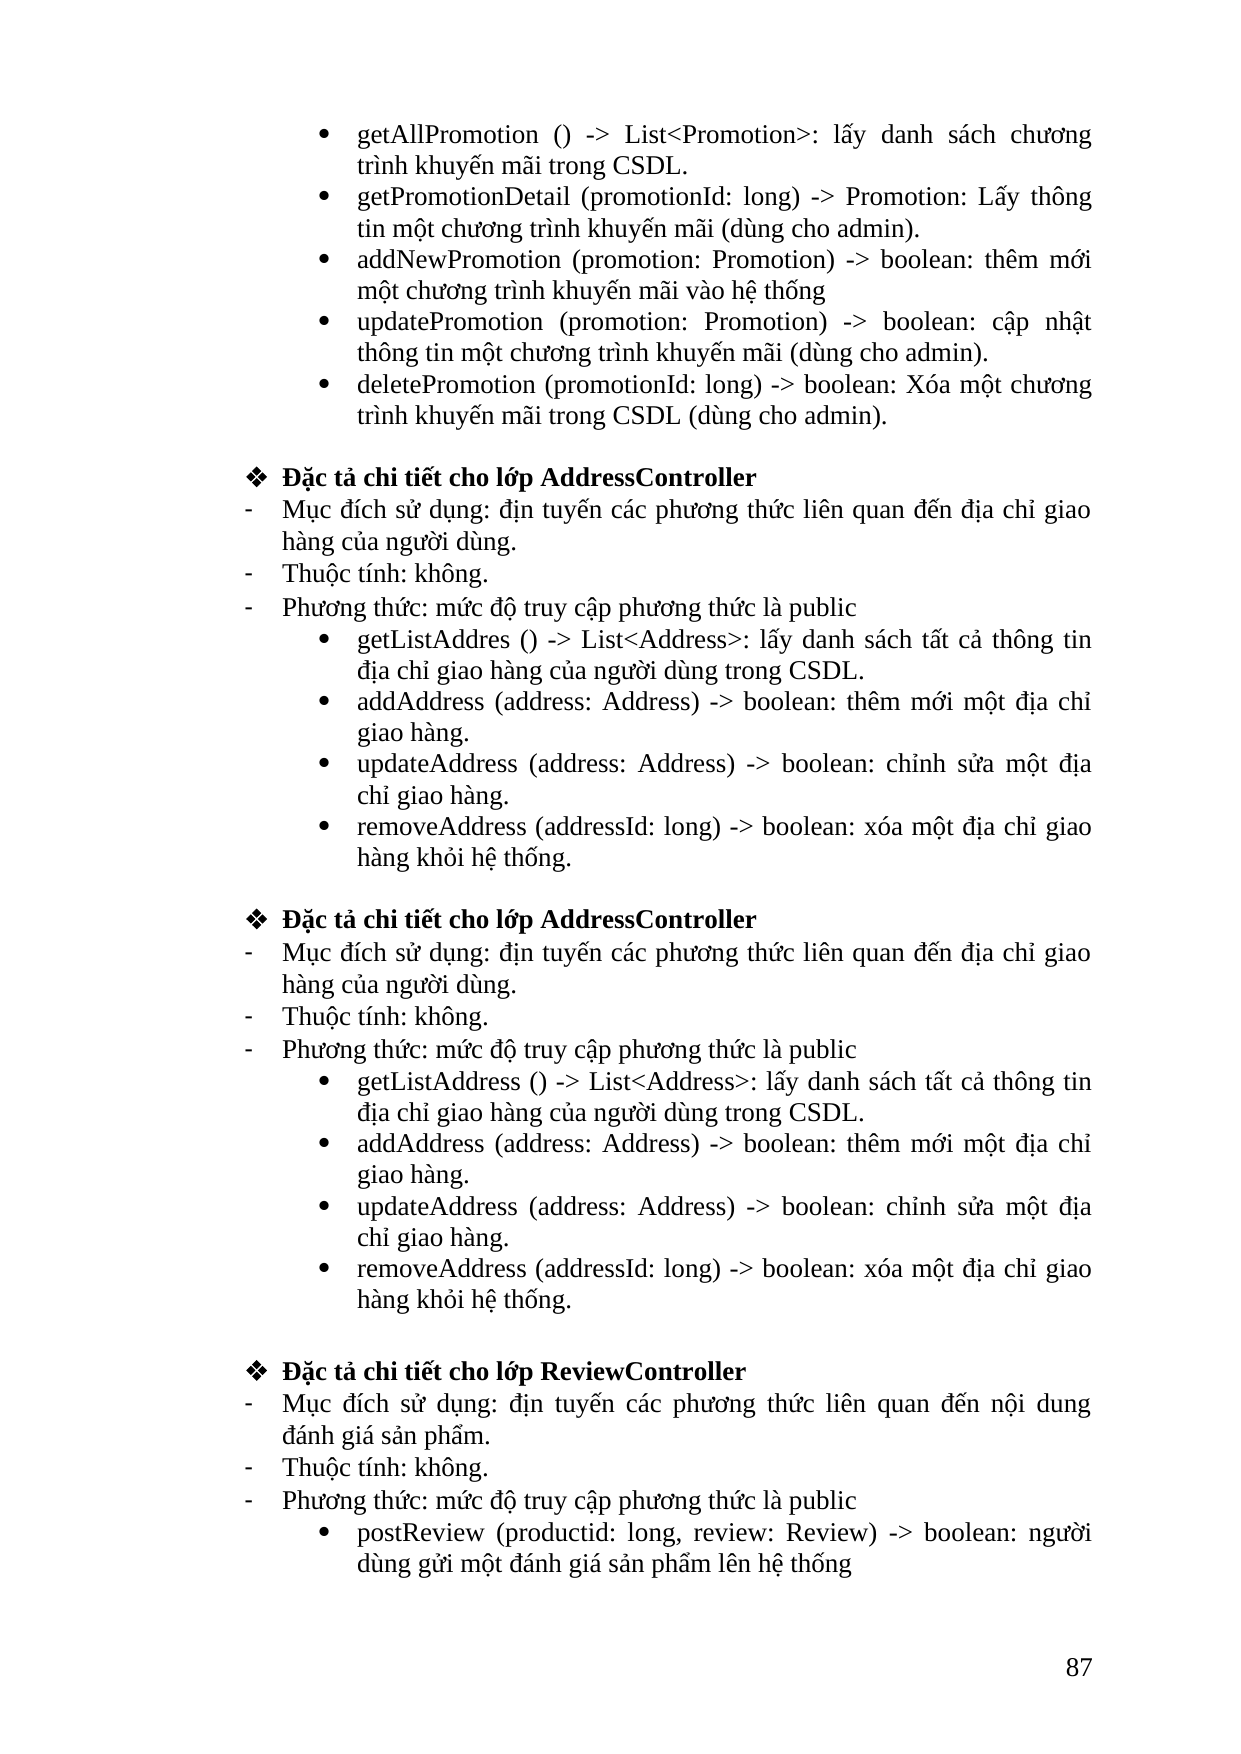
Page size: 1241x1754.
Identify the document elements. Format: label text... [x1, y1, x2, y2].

list Thuộc tính: không. [244, 1450, 1092, 1483]
list Phương thức: mức độ truy cập phương thức là public [244, 1483, 1092, 1516]
list updateAddress (address: Address) -> boolean: chỉnh sửa một địa chỉ giao hàng. [319, 1190, 1092, 1252]
list getListAddress () -> List<Address>: lấy danh sách tất cả thông tin địa chỉ giao hàng của người dùng trong CSDL. [319, 1065, 1092, 1127]
list Mục đích sử dụng: địn tuyến các phương thức liên quan đến nội dung đánh giá sản phẩm. [244, 1386, 1092, 1450]
list Đặc tả chi tiết cho lớp ReviewController [244, 1355, 1092, 1386]
list getAllPromotion () -> List<Promotion>: lấy danh sách chương trình khuyến mãi trong CSDL. [319, 118, 1092, 181]
list removeAddress (addressId: long) -> boolean: xóa một địa chỉ giao hàng khỏi hệ thống. [319, 810, 1092, 872]
list updateAddress (address: Address) -> boolean: chỉnh sửa một địa chỉ giao hàng. [319, 747, 1092, 810]
list getListAddres () -> List<Address>: lấy danh sách tất cả thông tin địa chỉ giao hàng của người dùng trong CSDL. [319, 623, 1092, 685]
list deletePromotion (promotionId: long) -> boolean: Xóa một chương trình khuyến mãi trong CSDL (dùng cho admin). [319, 368, 1092, 430]
list Đặc tả chi tiết cho lớp AddressController [244, 461, 1092, 492]
list Phương thức: mức độ truy cập phương thức là public [244, 590, 1092, 623]
list Mục đích sử dụng: địn tuyến các phương thức liên quan đến địa chỉ giao hàng của người dùng. [244, 935, 1092, 999]
list Đặc tả chi tiết cho lớp AddressController [244, 903, 1092, 935]
list addAddress (address: Address) -> boolean: thêm mới một địa chỉ giao hàng. [319, 1127, 1092, 1190]
list Thuộc tính: không. [244, 557, 1092, 590]
list postReview (productid: long, review: Review) -> boolean: người dùng gửi một đánh giá sản phẩm lên hệ thống [319, 1516, 1092, 1579]
list addAddress (address: Address) -> boolean: thêm mới một địa chỉ giao hàng. [319, 685, 1092, 747]
list getPromotionDetail (promotionId: long) -> Promotion: Lấy thông tin một chương trình khuyến mãi (dùng cho admin). [319, 181, 1092, 243]
list Phương thức: mức độ truy cập phương thức là public [244, 1032, 1092, 1065]
list Mục đích sử dụng: địn tuyến các phương thức liên quan đến địa chỉ giao hàng của người dùng. [244, 492, 1092, 557]
list Thuộc tính: không. [244, 999, 1092, 1032]
list updatePromotion (promotion: Promotion) -> boolean: cập nhật thông tin một chương trình khuyến mãi (dùng cho admin). [319, 305, 1092, 368]
list removeAddress (addressId: long) -> boolean: xóa một địa chỉ giao hàng khỏi hệ thống. [319, 1252, 1092, 1314]
list addNewPromotion (promotion: Promotion) -> boolean: thêm mới một chương trình khuyến mãi vào hệ thống [319, 243, 1092, 305]
